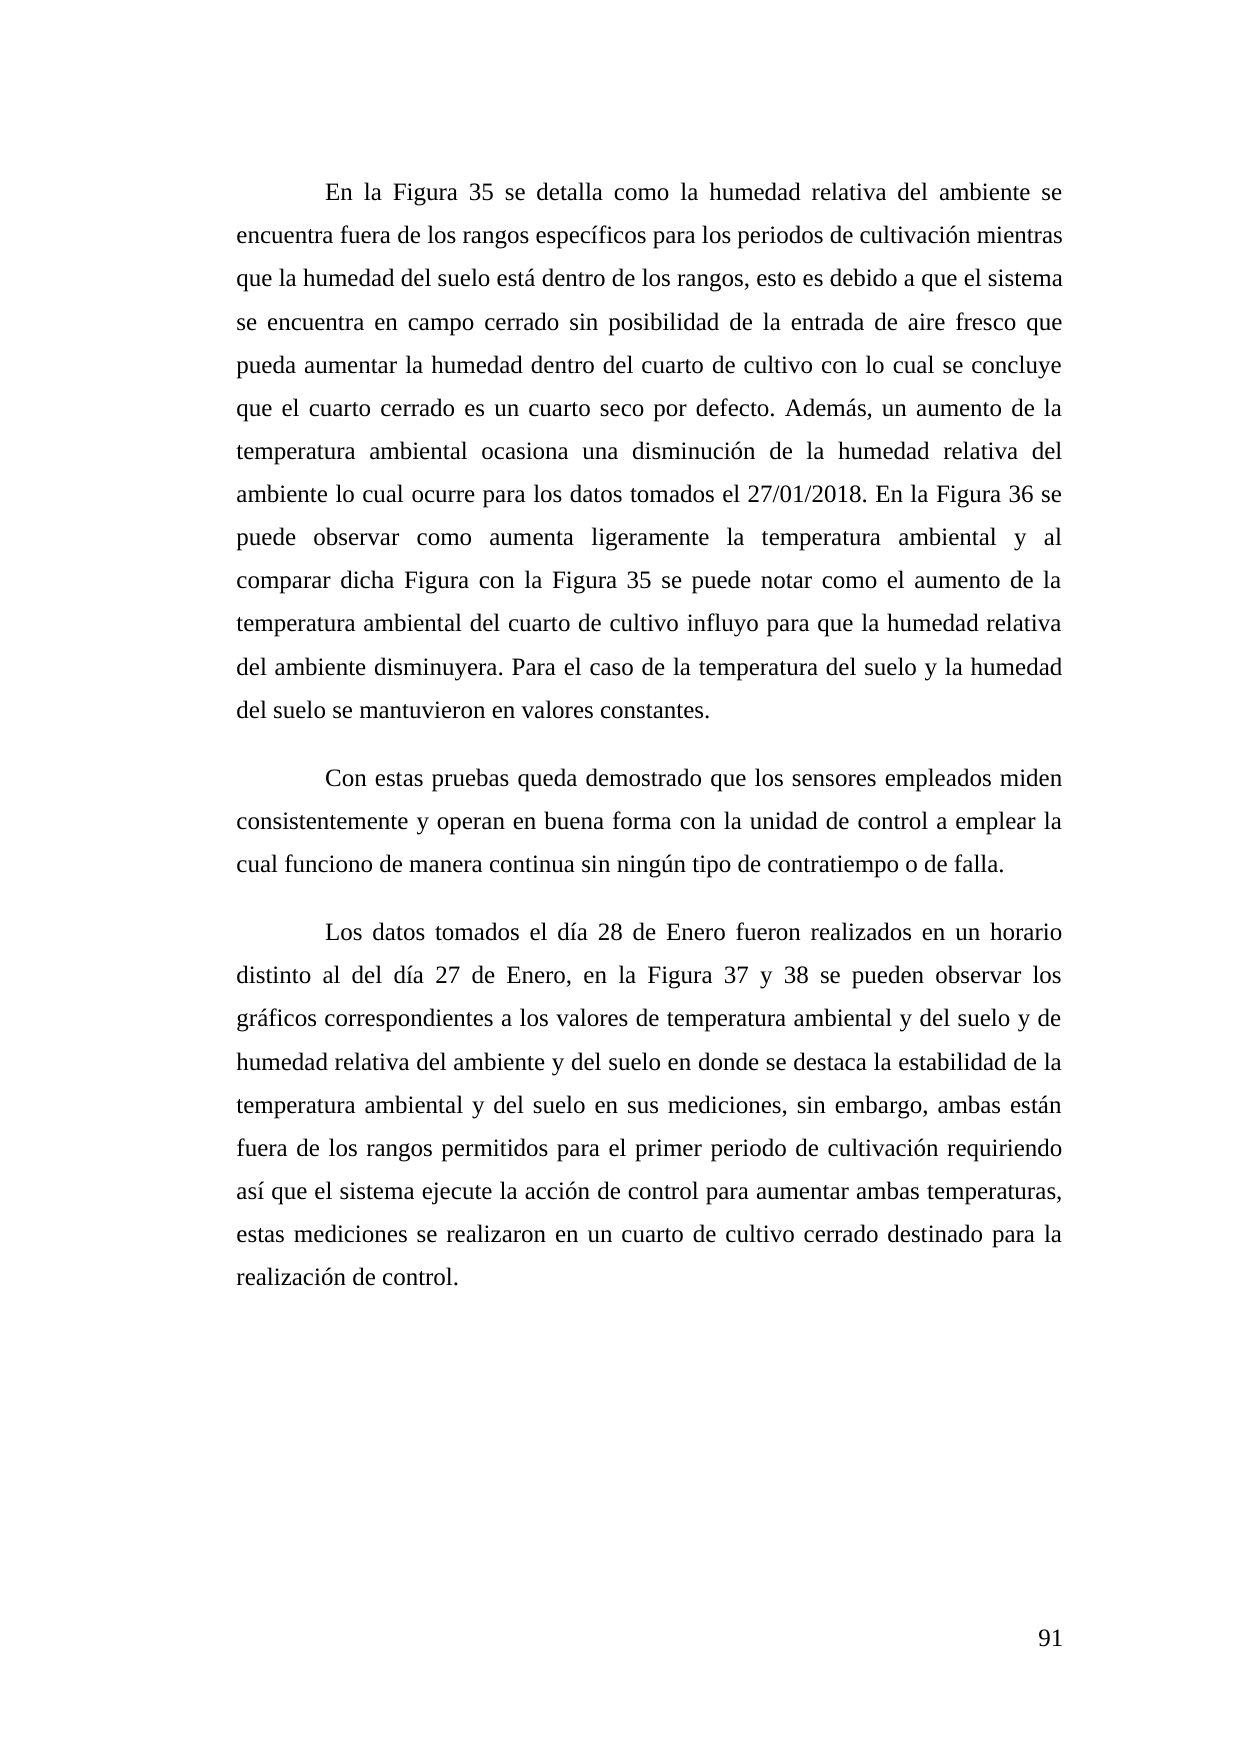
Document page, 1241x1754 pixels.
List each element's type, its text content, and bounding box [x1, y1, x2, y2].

text Los datos tomados el día 28 de Enero fueron realizados en un horario distinto al del día 27 de Enero, en la Figura 37 y 38 se pueden observar los gráficos correspondientes a los valores de temperatura ambiental y del suelo y de humedad relativa del ambiente y del suelo en donde se destaca la estabilidad de la temperatura ambiental y del suelo en sus mediciones, sin embargo, ambas están fuera de los rangos permitidos para el primer periodo de cultivación requiriendo así que el sistema ejecute la acción de control para aumentar ambas temperaturas, estas mediciones se realizaron en un cuarto de cultivo cerrado destinado para la realización de control. [236, 917, 1063, 1291]
text Con estas pruebas queda demostrado que los sensores empleados miden consistentemente y operan en buena forma con la unidad de control a emplear la cual funciono de manera continua sin ningún tipo de contratiempo o de falla. [236, 763, 1063, 878]
text En la Figura 35 se detalla como la humedad relativa del ambiente se encuentra fuera de los rangos específicos para los periodos de cultivación mientras que la humedad del suelo está dentro de los rangos, esto es debido a que el sistema se encuentra en campo cerrado sin posibilidad de la entrada de aire fresco que pueda aumentar la humedad dentro del cuarto de cultivo con lo cual se concluye que el cuarto cerrado es un cuarto seco por defecto. Además, un aumento de la temperatura ambiental ocasiona una disminución de la humedad relativa del ambiente lo cual ocurre para los datos tomados el 27/01/2018. En la Figura 36 se puede observar como aumenta ligeramente la temperatura ambiental y al comparar dicha Figura con la Figura 35 se puede notar como el aumento de la temperatura ambiental del cuarto de cultivo influyo para que la humedad relativa del ambiente disminuyera. Para el caso de la temperatura del suelo y la humedad del suelo se mantuvieron en valores constantes. [236, 177, 1063, 723]
